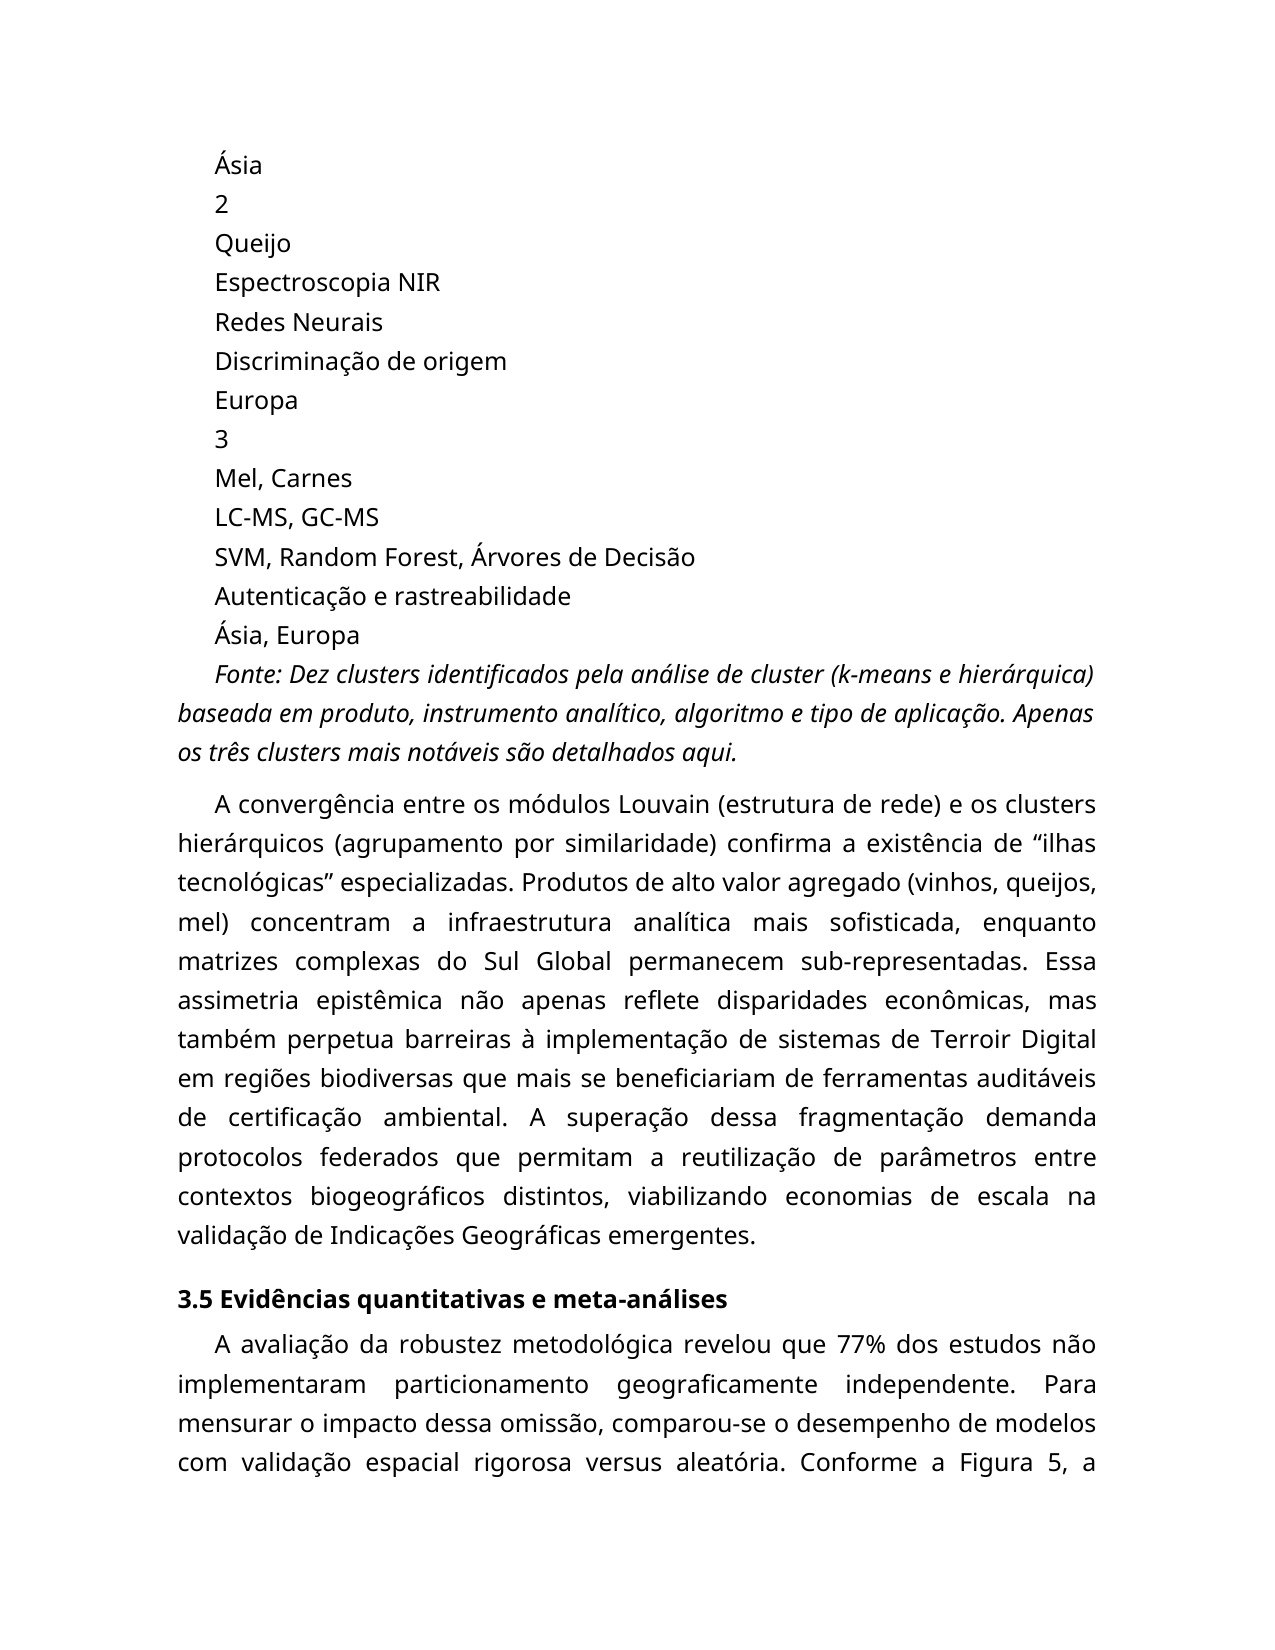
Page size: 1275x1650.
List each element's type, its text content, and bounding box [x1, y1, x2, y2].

subtitle 3.5 Evidências quantitativas e meta‑análises [177, 1282, 1098, 1316]
text Fonte: Dez clusters identificados pela análise de cluster (k-means e hierárquica) baseada em produto, instrumento analítico, algoritmo e tipo de aplicação. Apenas os três clusters mais notáveis são detalhados aqui. [177, 657, 1098, 769]
text A convergência entre os módulos Louvain (estrutura de rede) e os clusters hierárquicos (agrupamento por similaridade) confirma a existência de “ilhas tecnológicas” especializadas. Produtos de alto valor agregado (vinhos, queijos, mel) concentram a infraestrutura analítica mais sofisticada, enquanto matrizes complexas do Sul Global permanecem sub-representadas. Essa assimetria epistêmica não apenas reflete disparidades econômicas, mas também perpetua barreiras à implementação de sistemas de Terroir Digital em regiões biodiversas que mais se beneficiariam de ferramentas auditáveis de certificação ambiental. A superação dessa fragmentação demanda protocolos federados que permitam a reutilização de parâmetros entre contextos biogeográficos distintos, viabilizando economias de escala na validação de Indicações Geográficas emergentes. [177, 787, 1098, 1252]
